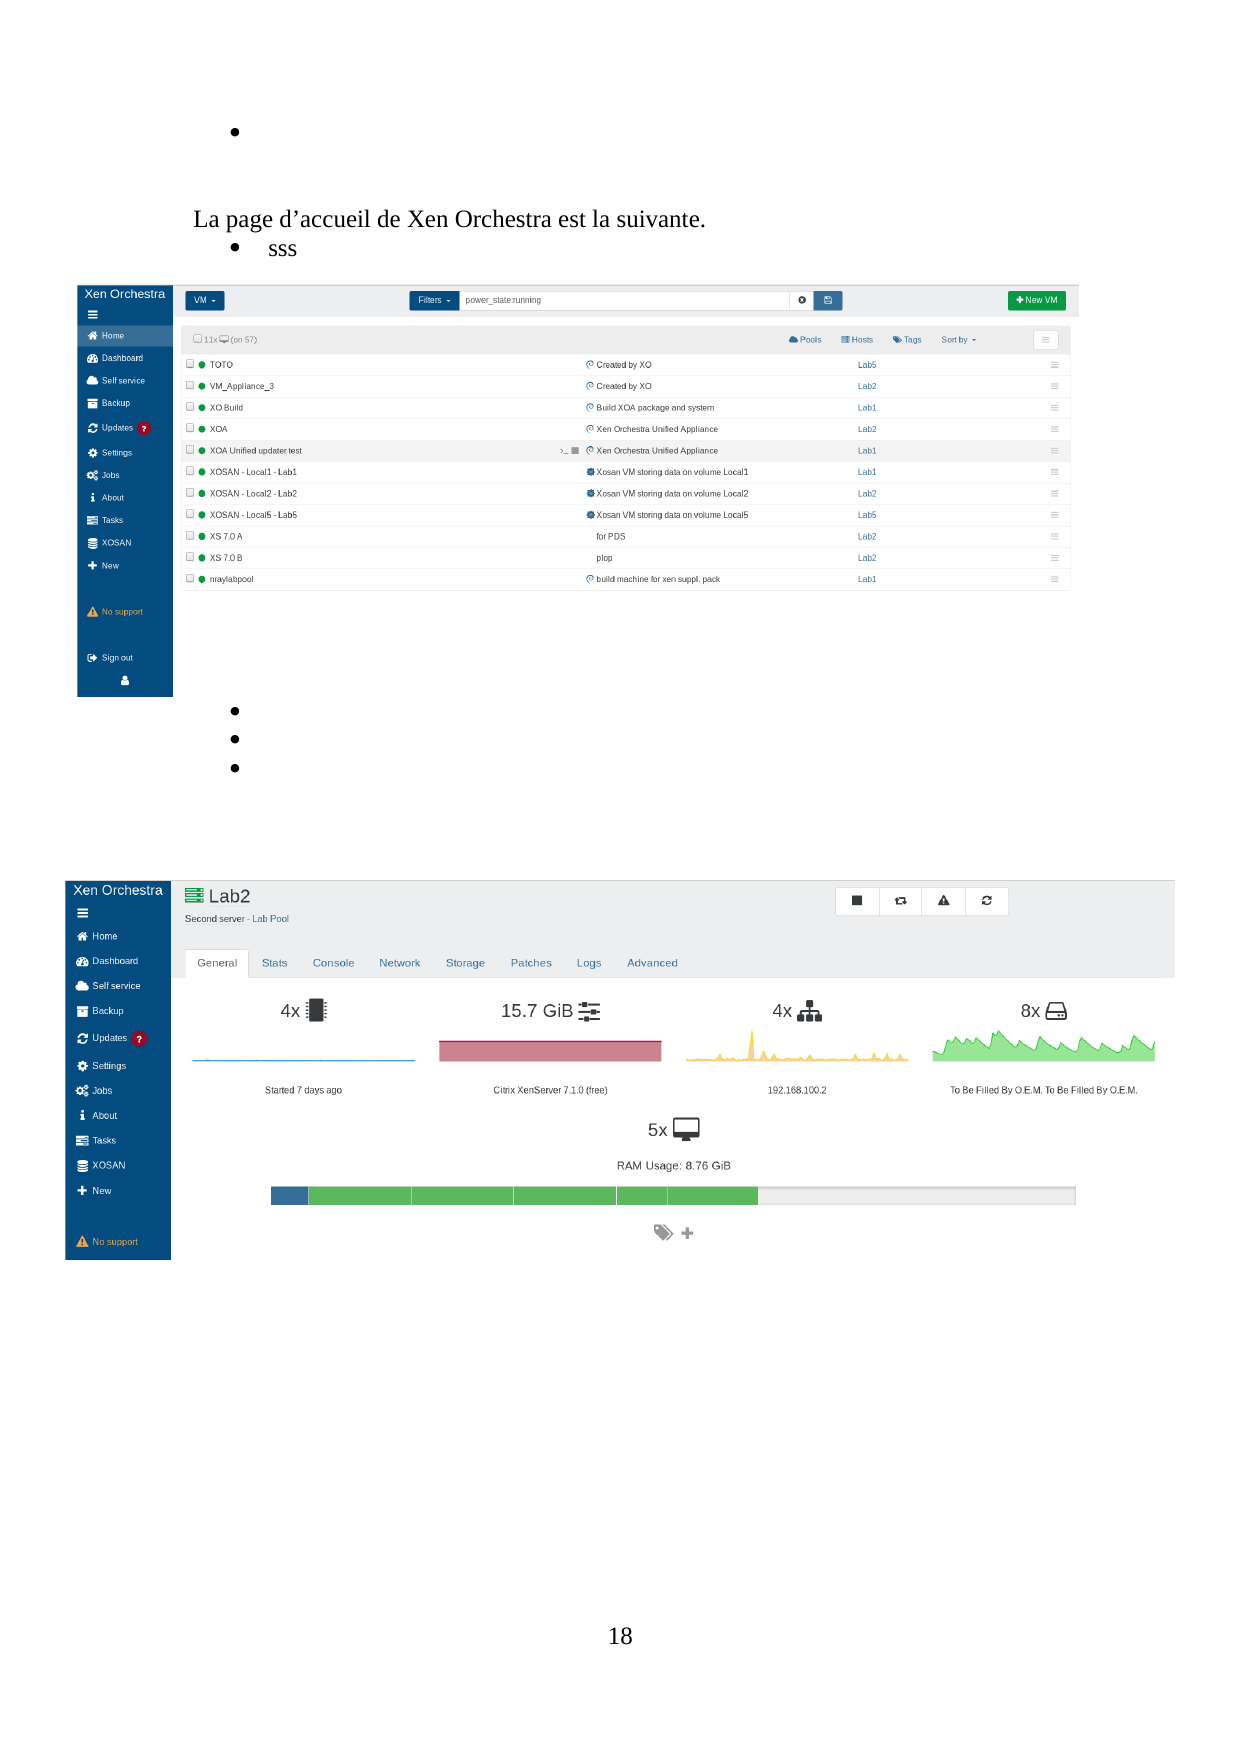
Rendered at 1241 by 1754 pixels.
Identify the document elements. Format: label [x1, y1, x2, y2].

picture [77, 284, 1079, 697]
picture [65, 880, 1175, 1260]
